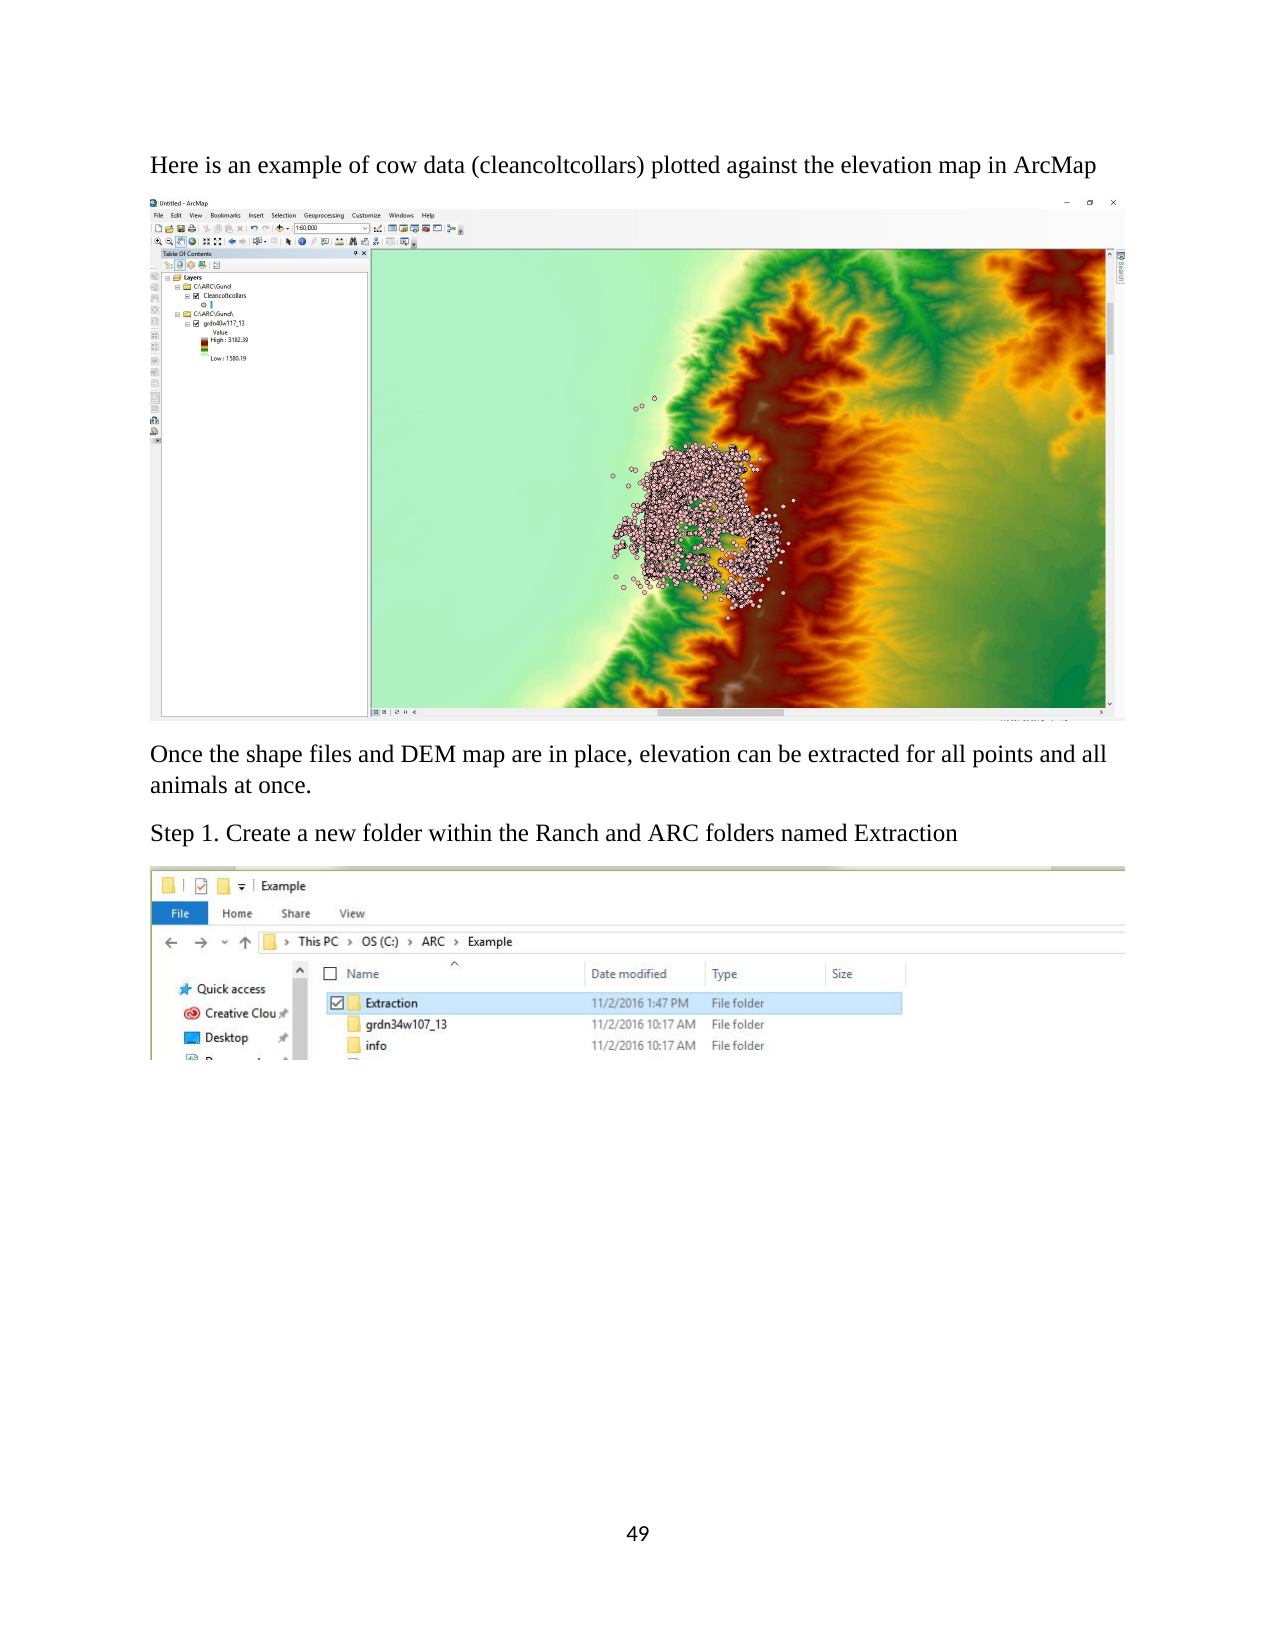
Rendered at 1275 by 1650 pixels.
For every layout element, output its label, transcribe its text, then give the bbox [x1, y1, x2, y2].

text Here is an example of cow data (cleancoltcollars) plotted against the elevation map in ArcMap [150, 150, 1125, 179]
picture [150, 866, 1125, 1060]
picture [150, 197, 1125, 721]
text Step 1. Create a new folder within the Ranch and ARC folders named Extraction [150, 818, 1125, 847]
text Once the shape files and DEM map are in place, elevation can be extracted for all points and all animals at once. [150, 739, 1125, 799]
